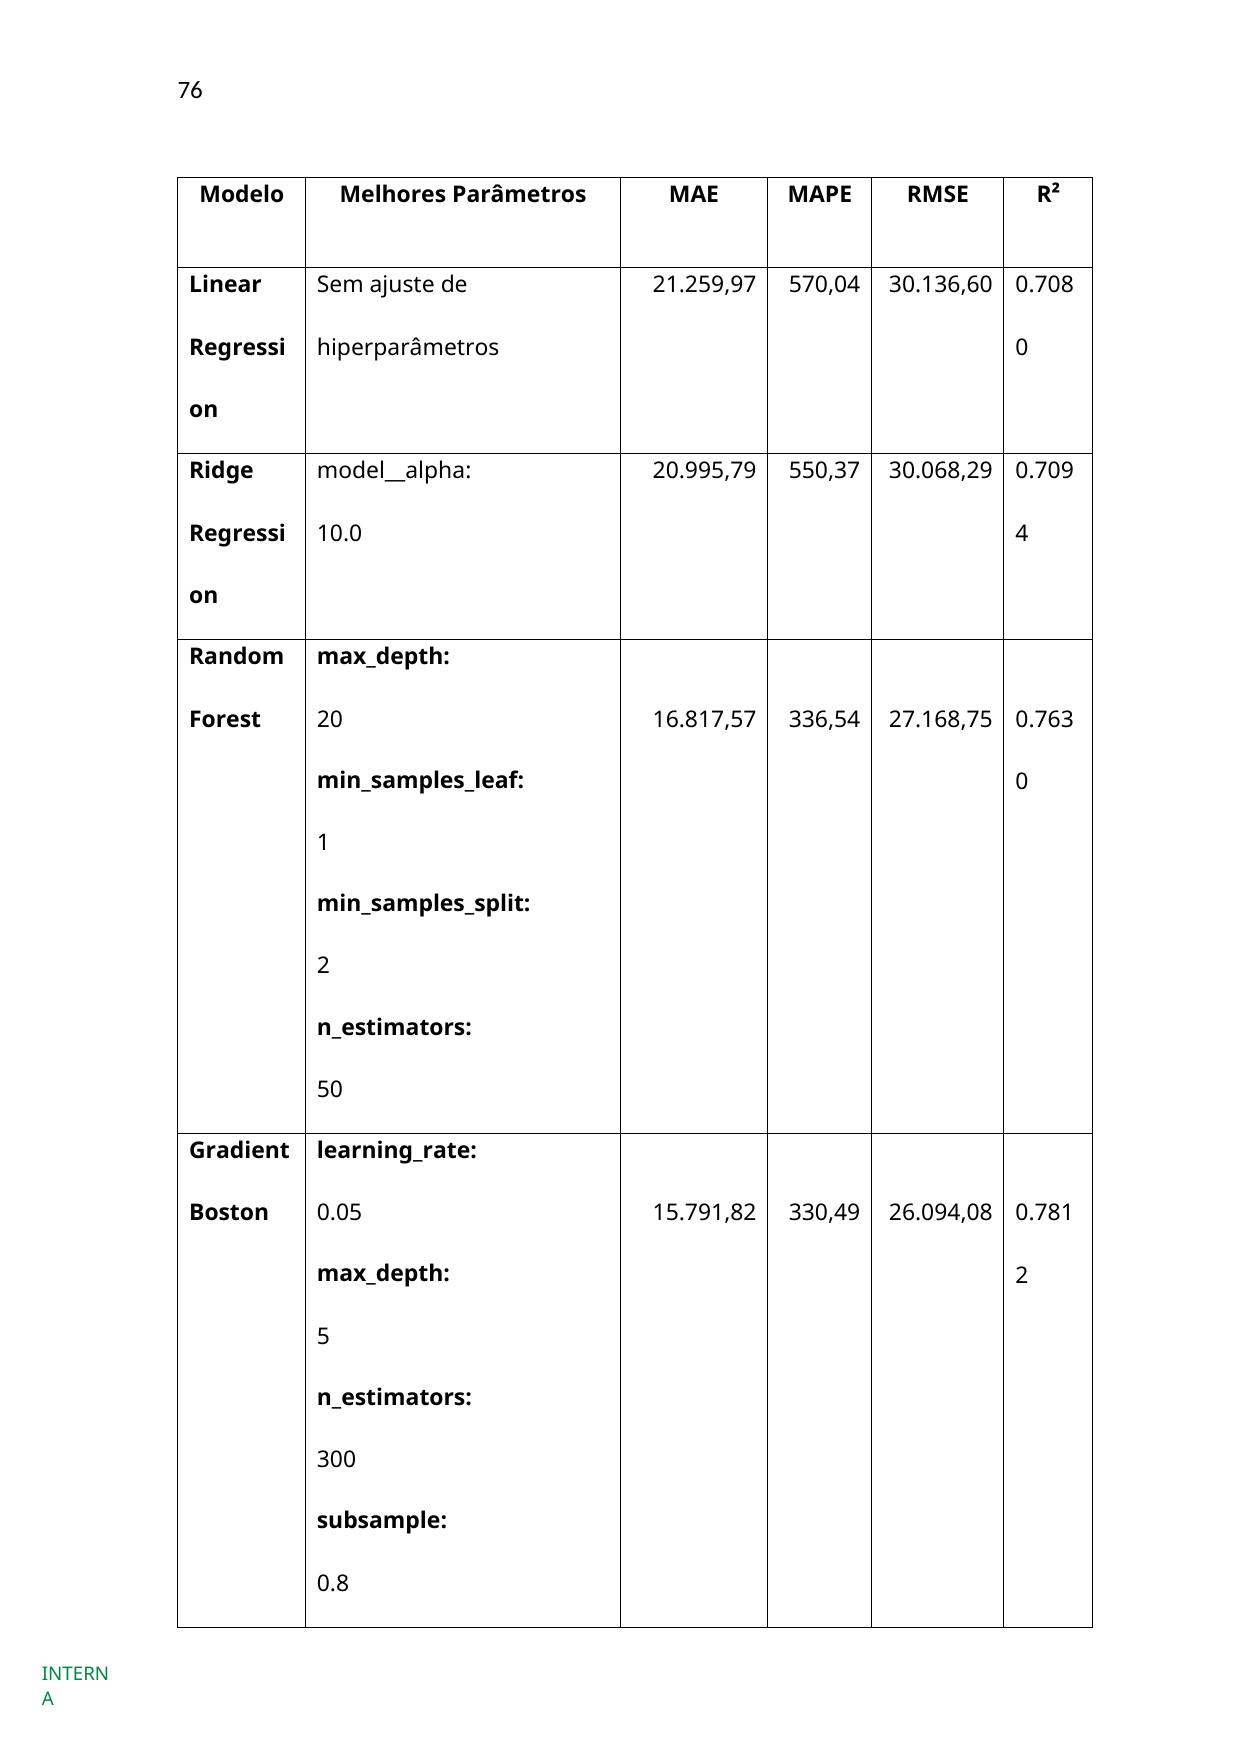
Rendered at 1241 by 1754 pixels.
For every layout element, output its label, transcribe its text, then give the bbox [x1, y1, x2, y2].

table_cell 30.136,60 [872, 268, 1003, 453]
table_cell learning_rate: 0.05 [306, 1134, 620, 1256]
table_header Modelo [178, 178, 305, 267]
table_cell 21.259,97 [621, 268, 767, 453]
table_cell 0.7080 [1004, 268, 1092, 453]
table_cell max_depth: 5 [306, 1256, 620, 1380]
table_header MAPE [768, 178, 871, 267]
table_cell 16.817,57 [621, 640, 767, 1133]
table_cell 0.7630 [1004, 640, 1092, 1133]
table_cell Sem ajuste de hiperparâmetros [306, 268, 620, 453]
table_header MAE [621, 178, 767, 267]
table_header RMSE [872, 178, 1003, 267]
table_cell 30.068,29 [872, 454, 1003, 639]
table_cell subsample: 0.8 [306, 1503, 620, 1627]
table_header R² [1004, 178, 1092, 267]
table_cell 336,54 [768, 640, 871, 1133]
table_cell 550,37 [768, 454, 871, 639]
table_cell 20.995,79 [621, 454, 767, 639]
table_cell 570,04 [768, 268, 871, 453]
table_header Melhores Parâmetros [306, 178, 620, 267]
table_cell 27.168,75 [872, 640, 1003, 1133]
table_cell min_samples_leaf: 1 [306, 763, 620, 886]
table_cell max_depth: 20 [306, 640, 620, 762]
table_cell min_samples_split: 2 [306, 886, 620, 1009]
table_cell 0.7812 [1004, 1134, 1092, 1627]
table_cell Ridge Regression [178, 454, 305, 639]
table_cell 330,49 [768, 1134, 871, 1627]
table_cell 26.094,08 [872, 1134, 1003, 1627]
table_cell Linear Regression [178, 268, 305, 453]
table_cell n_estimators: 300 [306, 1380, 620, 1503]
table_cell 15.791,82 [621, 1134, 767, 1627]
table_cell Random Forest [178, 640, 305, 1133]
table_cell 0.7094 [1004, 454, 1092, 639]
table_cell model__alpha: 10.0 [306, 454, 620, 639]
table_cell Gradient Boston [178, 1134, 305, 1627]
table_cell n_estimators: 50 [306, 1009, 620, 1133]
